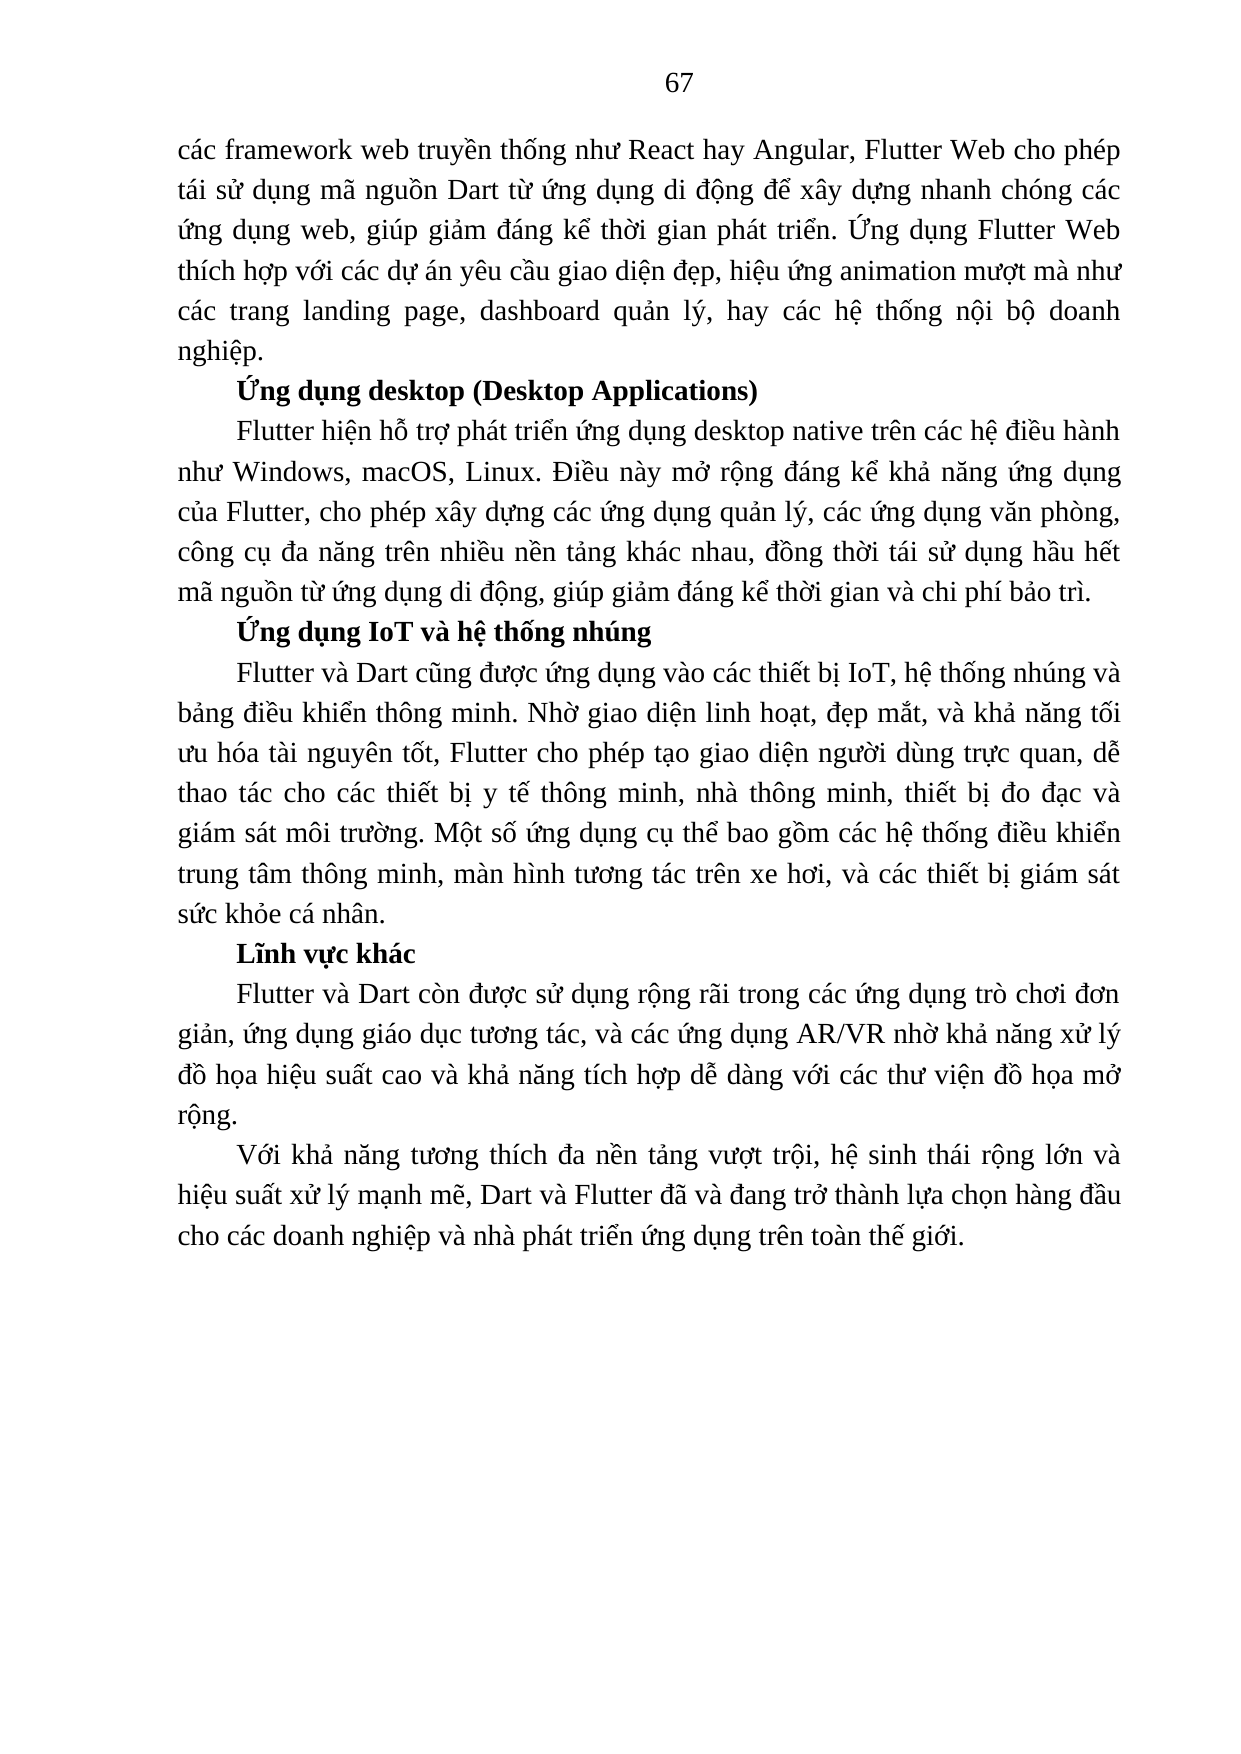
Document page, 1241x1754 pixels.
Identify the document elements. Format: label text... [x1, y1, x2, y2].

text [177, 132, 1122, 367]
text Flutter và Dart còn được sử dụng rộng rãi trong các ứng dụng trò chơi đơn giản, ứng dụng giáo dục tương tác, và các ứng dụng AR/VR nhờ khả năng xử lý đồ họa hiệu suất cao và khả năng tích hợp dễ dàng với các thư viện đồ họa mở rộng. [177, 976, 1122, 1131]
text Ứng dụng IoT và hệ thống nhúng [177, 614, 1122, 648]
text Flutter và Dart cũng được ứng dụng vào các thiết bị IoT, hệ thống nhúng và bảng điều khiển thông minh. Nhờ giao diện linh hoạt, đẹp mắt, và khả năng tối ưu hóa tài nguyên tốt, Flutter cho phép tạo giao diện người dùng trực quan, dễ thao tác cho các thiết bị y tế thông minh, nhà thông minh, thiết bị đo đạc và giám sát môi trường. Một số ứng dụng cụ thể bao gồm các hệ thống điều khiển trung tâm thông minh, màn hình tương tác trên xe hơi, và các thiết bị giám sát sức khỏe cá nhân. [177, 655, 1122, 929]
text Flutter hiện hỗ trợ phát triển ứng dụng desktop native trên các hệ điều hành như Windows, macOS, Linux. Điều này mở rộng đáng kể khả năng ứng dụng của Flutter, cho phép xây dựng các ứng dụng quản lý, các ứng dụng văn phòng, công cụ đa năng trên nhiều nền tảng khác nhau, đồng thời tái sử dụng hầu hết mã nguồn từ ứng dụng di động, giúp giảm đáng kể thời gian và chi phí bảo trì. [177, 413, 1122, 608]
text Ứng dụng desktop (Desktop Applications) [177, 373, 1122, 407]
text Lĩnh vực khác [177, 936, 1122, 970]
text Với khả năng tương thích đa nền tảng vượt trội, hệ sinh thái rộng lớn và hiệu suất xử lý mạnh mẽ, Dart và Flutter đã và đang trở thành lựa chọn hàng đầu cho các doanh nghiệp và nhà phát triển ứng dụng trên toàn thế giới. [177, 1137, 1122, 1251]
